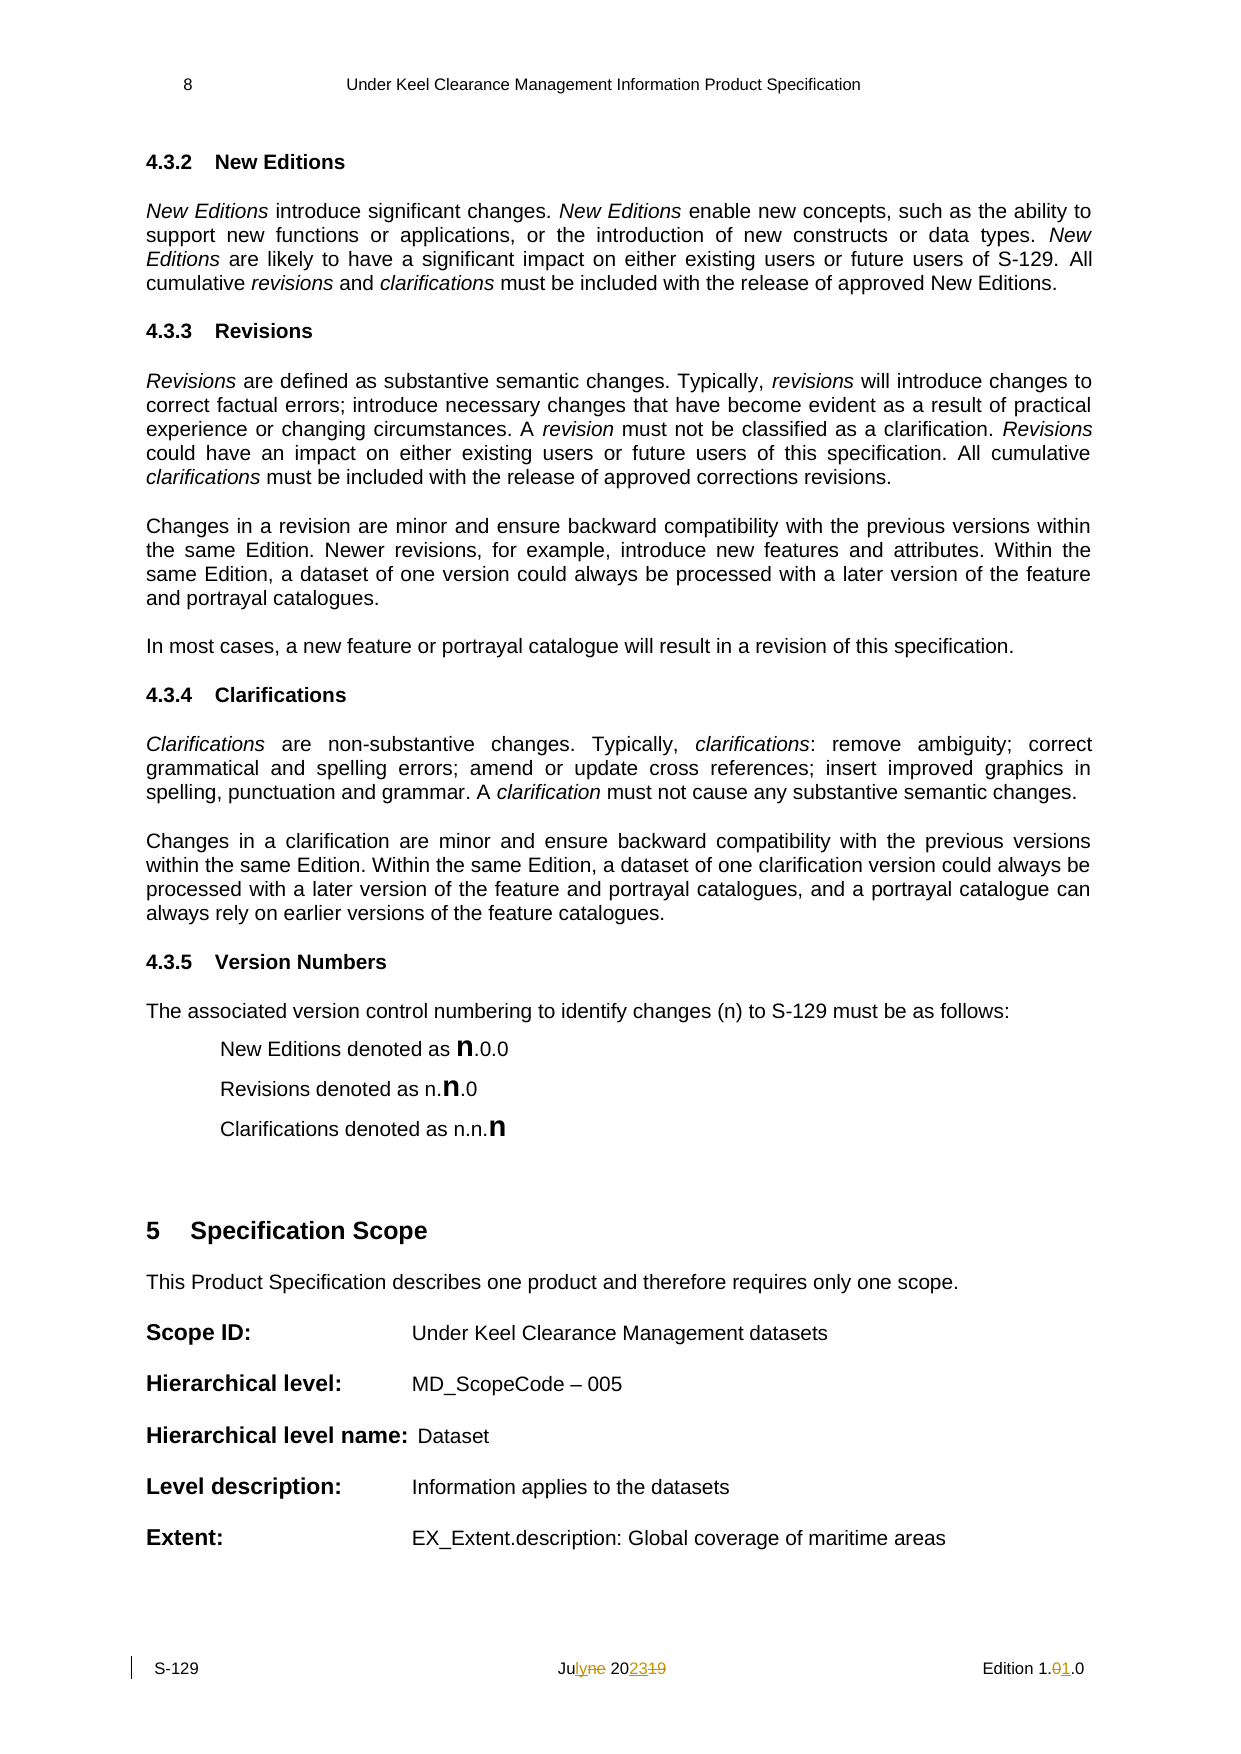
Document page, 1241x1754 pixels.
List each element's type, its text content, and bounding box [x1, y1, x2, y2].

text New Editions introduce significant changes. New Editions enable new concepts, such as the ability to support new functions or applications, or the introduction of new constructs or data types. New Editions are likely to have a significant impact on either existing users or future users of S-129. All cumulative revisions and clarifications must be included with the release of approved New Editions. [146, 199, 1092, 295]
text Changes in a revision are minor and ensure backward compatibility with the previous versions within the same Edition. Newer revisions, for example, introduce new features and attributes. Within the same Edition, a dataset of one version could always be processed with a later version of the feature and portrayal catalogues. [146, 513, 1092, 609]
subtitle Version Numbers [146, 950, 1092, 974]
text Scope ID: Under Keel Clearance Management datasets [146, 1319, 1092, 1345]
text Clarifications denoted as n.n.n [220, 1109, 1092, 1142]
subtitle Specification Scope [146, 1216, 1092, 1245]
text Changes in a clarification are minor and ensure backward compatibility with the previous versions within the same Edition. Within the same Edition, a dataset of one clarification version could always be processed with a later version of the feature and portrayal catalogues, and a portrayal catalogue can always rely on earlier versions of the feature catalogues. [146, 829, 1092, 925]
text Extent: EX_Extent.description: Global coverage of maritime areas [146, 1524, 1092, 1551]
text New Editions denoted as n.0.0 [220, 1029, 1092, 1063]
subtitle New Editions [146, 150, 1092, 174]
text Hierarchical level name: Dataset [146, 1422, 1092, 1448]
text Hierarchical level: MD_ScopeCode – 005 [146, 1370, 1092, 1397]
text In most cases, a new feature or portrayal catalogue will result in a revision of this specification. [146, 634, 1092, 658]
text Clarifications are non-substantive changes. Typically, clarifications: remove ambiguity; correct grammatical and spelling errors; amend or update cross references; insert improved graphics in spelling, punctuation and grammar. A clarification must not cause any substantive semantic changes. [146, 732, 1092, 804]
text Revisions denoted as n.n.0 [220, 1069, 1092, 1102]
text The associated version control numbering to identify changes (n) to S-129 must be as follows: [146, 999, 1092, 1023]
text Revisions are defined as substantive semantic changes. Typically, revisions will introduce changes to correct factual errors; introduce necessary changes that have become evident as a result of practical experience or changing circumstances. A revision must not be classified as a clarification. Revisions could have an impact on either existing users or future users of this specification. All cumulative clarifications must be included with the release of approved corrections revisions. [146, 369, 1092, 488]
subtitle Revisions [146, 320, 1092, 344]
subtitle Clarifications [146, 683, 1092, 707]
text Level description: Information applies to the datasets [146, 1473, 1092, 1499]
text This Product Specification describes one product and therefore requires only one scope. [146, 1270, 1092, 1294]
